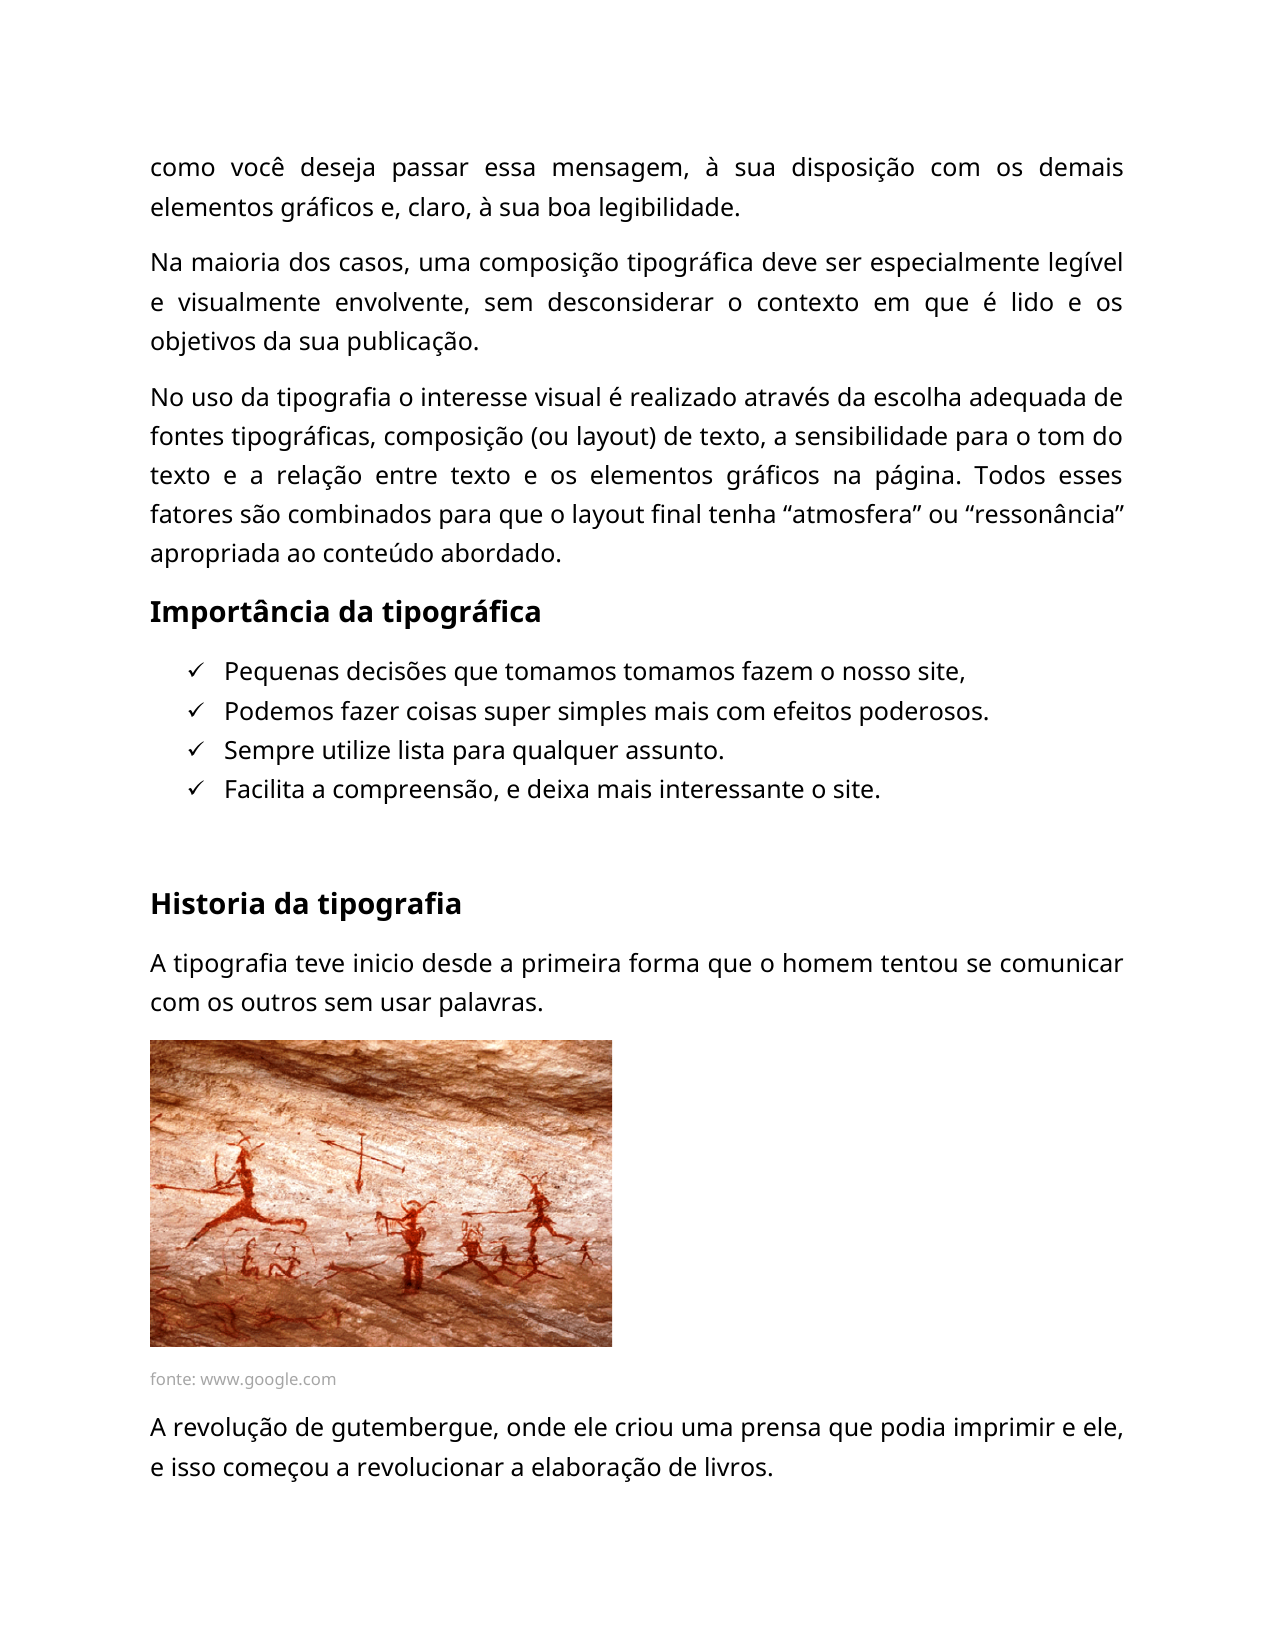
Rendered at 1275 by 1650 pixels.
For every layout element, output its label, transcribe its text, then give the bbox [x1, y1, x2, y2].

text A revolução de gutembergue, onde ele criou uma prensa que podia imprimir e ele, e isso começou a revolucionar a elaboração de livros. [150, 1410, 1125, 1483]
list Podemos fazer coisas super simples mais com efeitos poderosos. [186, 693, 1125, 727]
text Importância da tipográfica [150, 592, 1125, 631]
text Na maioria dos casos, uma composição tipográfica deve ser especialmente legível e visualmente envolvente, sem desconsiderar o contexto em que é lido e os objetivos da sua publicação. [150, 245, 1125, 357]
list Facilita a compreensão, e deixa mais interessante o site. [186, 771, 1125, 806]
text A tipografia teve inicio desde a primeira forma que o homem tentou se comunicar com os outros sem usar palavras. [150, 945, 1125, 1019]
list Pequenas decisões que tomamos tomamos fazem o nosso site, [186, 654, 1125, 688]
text Historia da tipografia [150, 883, 1125, 923]
text No uso da tipografia o interesse visual é realizado através da escolha adequada de fontes tipográficas, composição (ou layout) de texto, a sensibilidade para o tom do texto e a relação entre texto e os elementos gráficos na página. Todos esses fatores são combinados para que o layout final tenha “atmosfera” ou “ressonância” apropriada ao conteúdo abordado. [150, 379, 1125, 570]
text fonte: www.google.com [150, 1367, 1125, 1390]
picture [150, 1040, 613, 1347]
list Sempre utilize lista para qualquer assunto. [186, 732, 1125, 766]
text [150, 150, 1125, 223]
